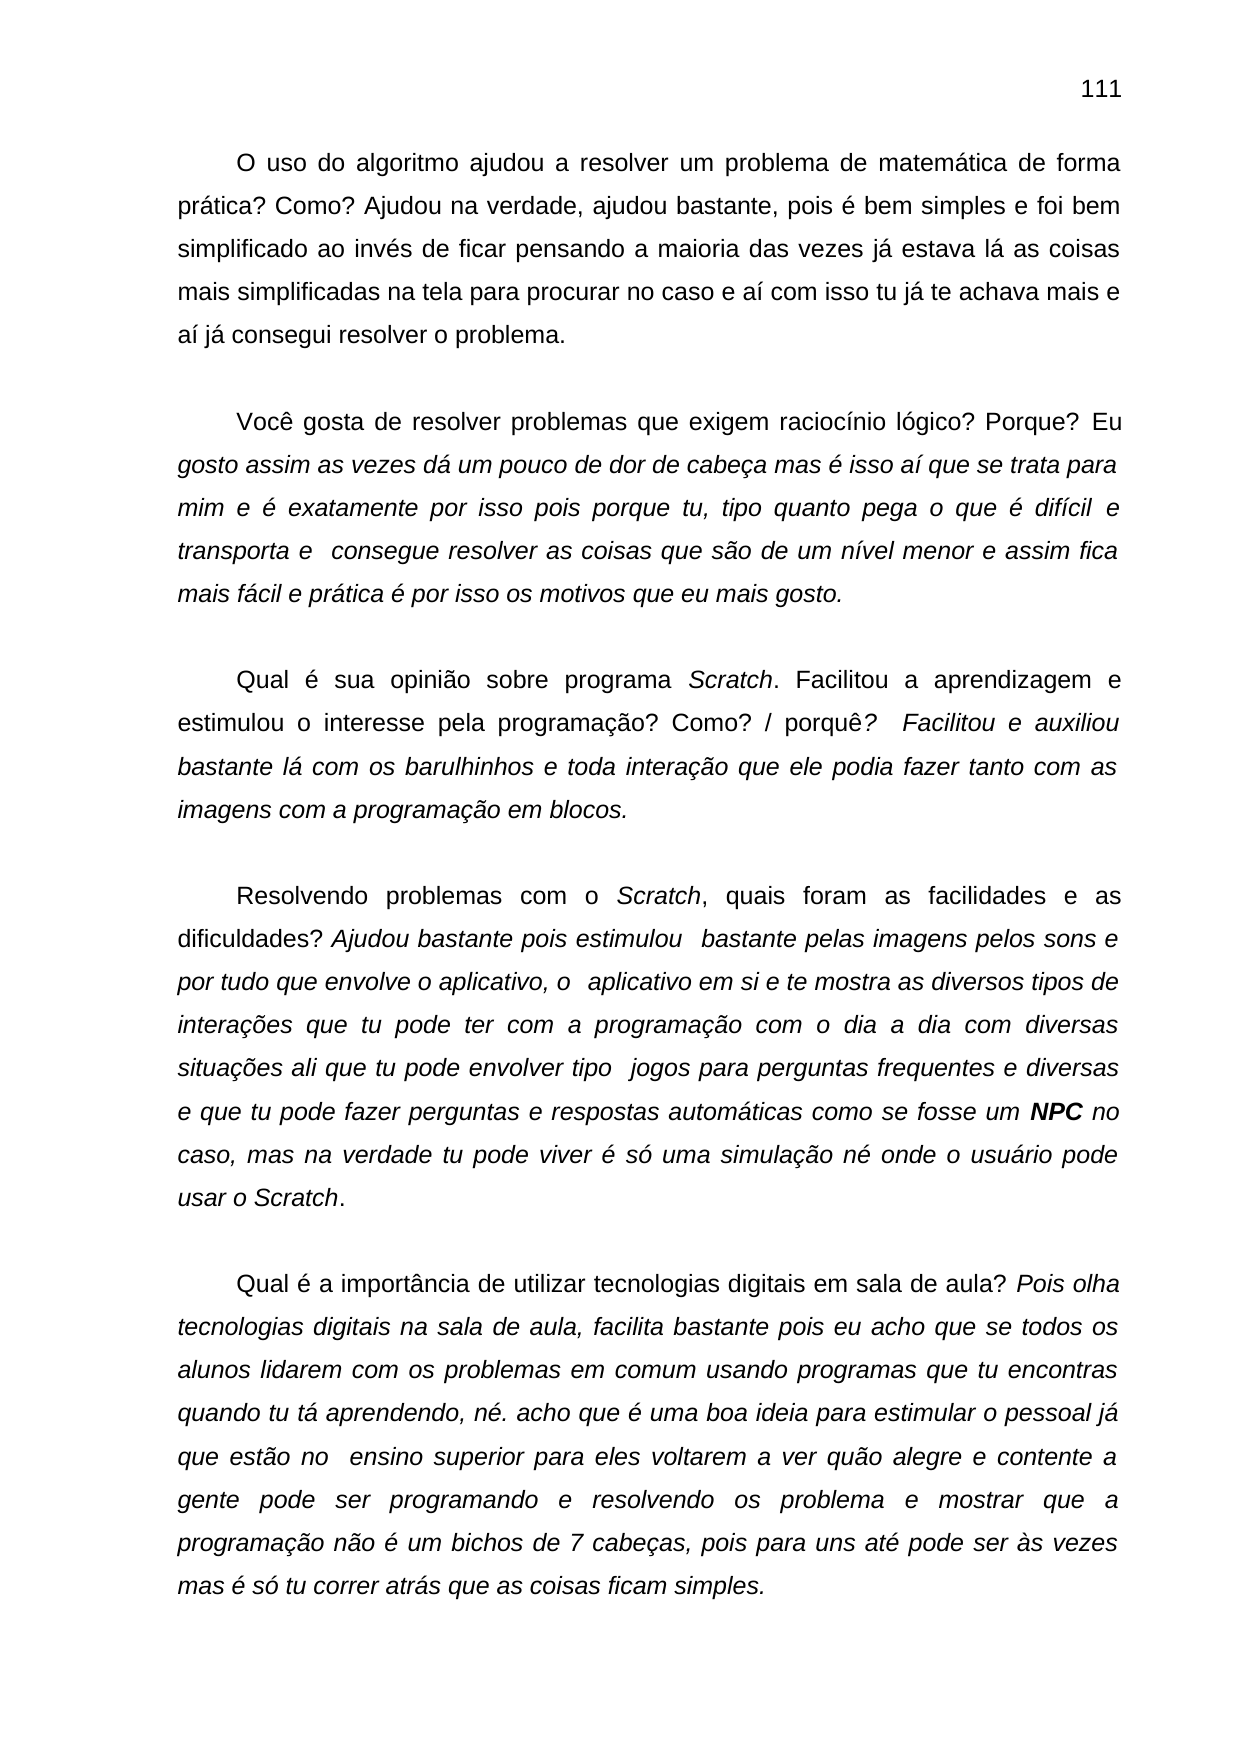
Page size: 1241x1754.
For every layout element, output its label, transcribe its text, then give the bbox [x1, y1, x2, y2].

text O uso do algoritmo ajudou a resolver um problema de matemática de forma prática? Como? Ajudou na verdade, ajudou bastante, pois é bem simples e foi bem simplificado ao invés de ficar pensando a maioria das vezes já estava lá as coisas mais simplificadas na tela para procurar no caso e aí com isso tu já te achava mais e aí já consegui resolver o problema. [177, 148, 1122, 349]
text Você gosta de resolver problemas que exigem raciocínio lógico? Porque? Eu gosto assim as vezes dá um pouco de dor de cabeça mas é isso aí que se trata para mim e é exatamente por isso pois porque tu, tipo quanto pega o que é difícil e transporta e consegue resolver as coisas que são de um nível menor e assim fica mais fácil e prática é por isso os motivos que eu mais gosto. [177, 406, 1122, 608]
text Resolvendo problemas com o Scratch, quais foram as facilidades e as dificuldades? Ajudou bastante pois estimulou bastante pelas imagens pelos sons e por tudo que envolve o aplicativo, o aplicativo em si e te mostra as diversos tipos de interações que tu pode ter com a programação com o dia a dia com diversas situações ali que tu pode envolver tipo jogos para perguntas frequentes e diversas e que tu pode fazer perguntas e respostas automáticas como se fosse um NPC no caso, mas na verdade tu pode viver é só uma simulação né onde o usuário pode usar o Scratch. [177, 881, 1122, 1211]
text Qual é sua opinião sobre programa Scratch. Facilitou a aprendizagem e estimulou o interesse pela programação? Como? / porquê? Facilitou e auxiliou bastante lá com os barulhinhos e toda interação que ele podia fazer tanto com as imagens com a programação em blocos. [177, 665, 1122, 823]
text Qual é a importância de utilizar tecnologias digitais em sala de aula? Pois olha tecnologias digitais na sala de aula, facilita bastante pois eu acho que se todos os alunos lidarem com os problemas em comum usando programas que tu encontras quando tu tá aprendendo, né. acho que é uma boa ideia para estimular o pessoal já que estão no ensino superior para eles voltarem a ver quão alegre e contente a gente pode ser programando e resolvendo os problema e mostrar que a programação não é um bichos de 7 cabeças, pois para uns até pode ser às vezes mas é só tu correr atrás que as coisas ficam simples. [177, 1269, 1122, 1599]
